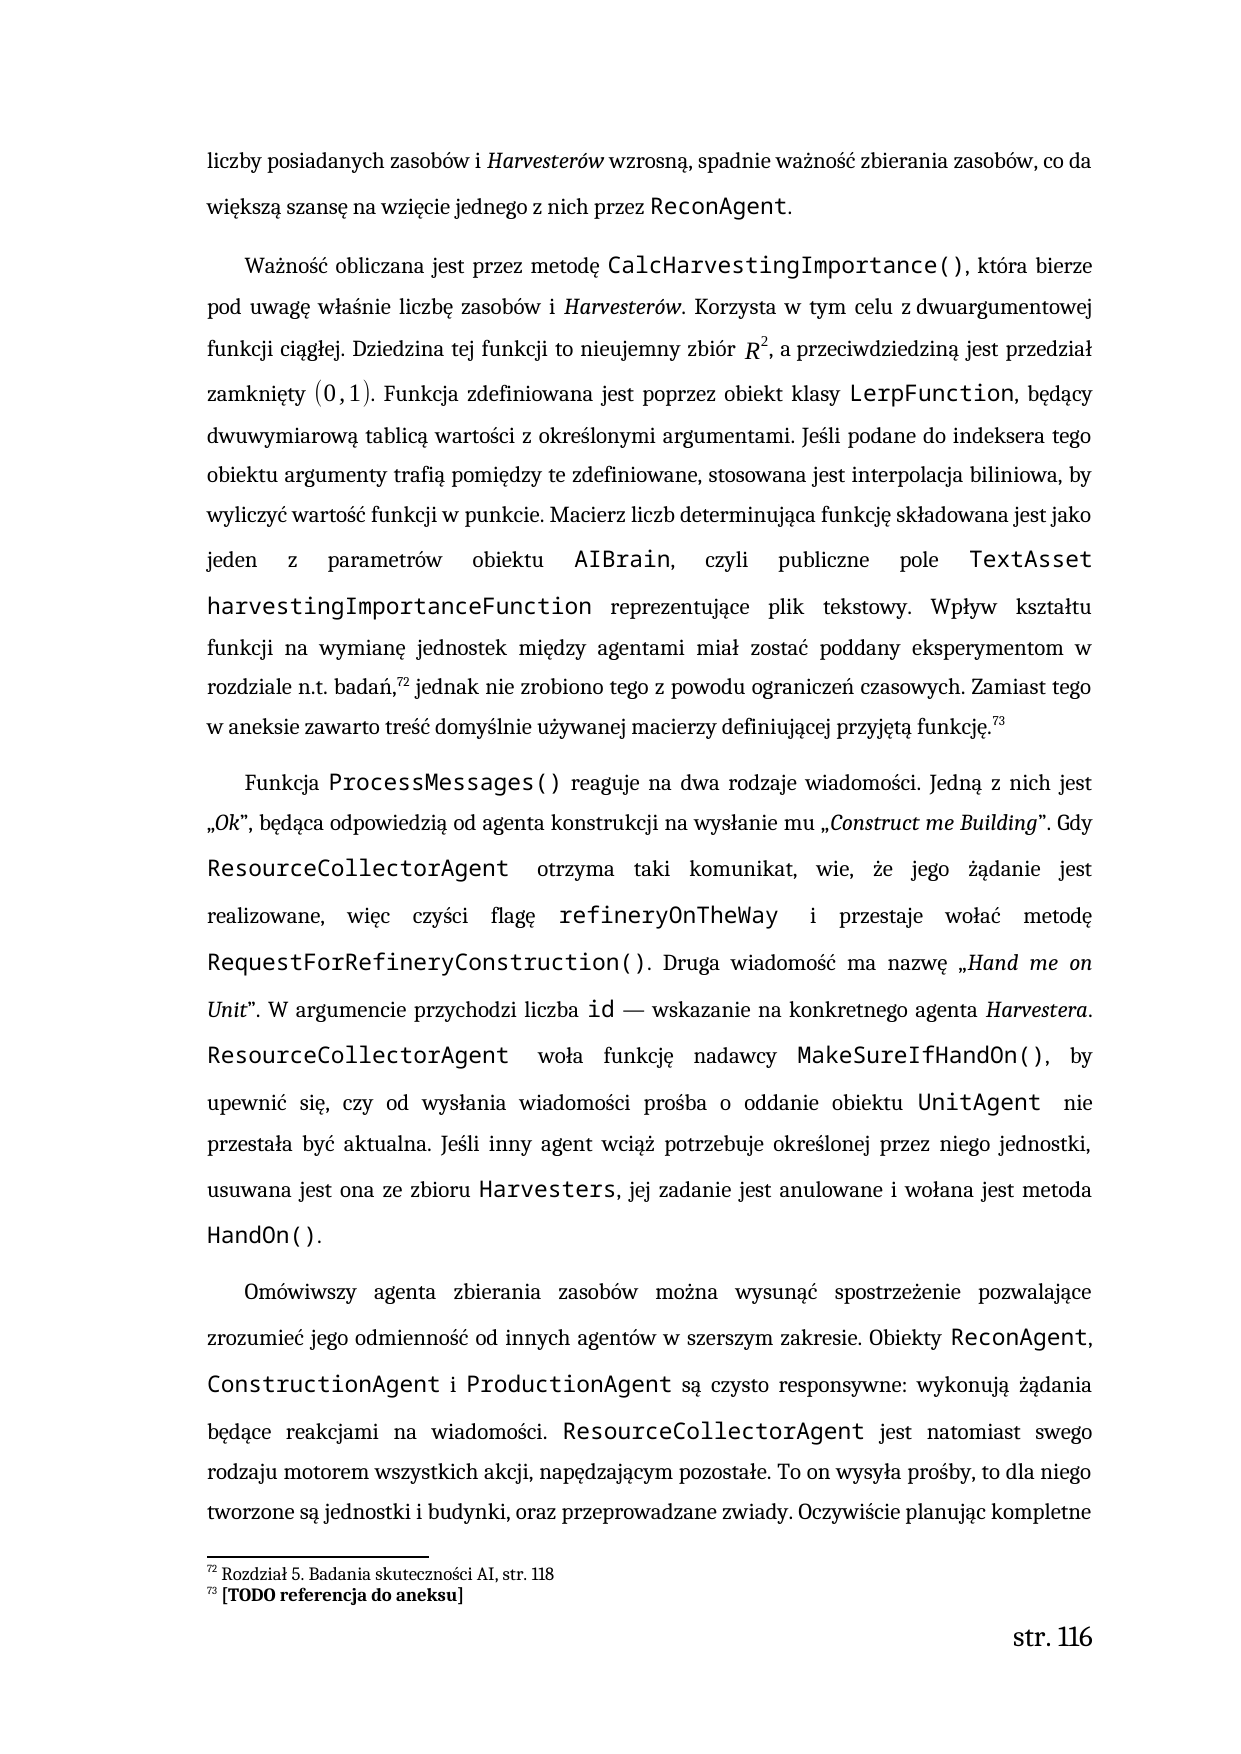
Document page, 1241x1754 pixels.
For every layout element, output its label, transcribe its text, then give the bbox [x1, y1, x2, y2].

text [207, 148, 1092, 221]
text Funkcja ProcessMessages() reaguje na dwa rodzaje wiadomości. Jedną z nich jest „Ok”, będąca odpowiedzią od agenta konstrukcji na wysłanie mu „Construct me Building”. Gdy ResourceCollectorAgent otrzyma taki komunikat, wie, że jego żądanie jest realizowane, więc czyści flagę refineryOnTheWay i przestaje wołać metodę RequestForRefineryConstruction(). Druga wiadomość ma nazwę „Hand me on Unit”. W argumencie przychodzi liczba id — wskazanie na konkretnego agenta Harvestera. ResourceCollectorAgent woła funkcję nadawcy MakeSureIfHandOn(), by upewnić się, czy od wysłania wiadomości prośba o oddanie obiektu UnitAgent nie przestała być aktualna. Jeśli inny agent wciąż potrzebuje określonej przez niego jednostki, usuwana jest ona ze zbioru Harvesters, jej zadanie jest anulowane i wołana jest metoda HandOn(). [207, 766, 1092, 1251]
text Ważność obliczana jest przez metodę CalcHarvestingImportance(), która bierze pod uwagę właśnie liczbę zasobów i Harvesterów. Korzysta w tym celu z dwuargumentowej funkcji ciągłej. Dziedzina tej funkcji to nieujemny zbiór , a przeciwdziedziną jest przedział zamknięty . Funkcja zdefiniowana jest poprzez obiekt klasy LerpFunction, będący dwuwymiarową tablicą wartości z określonymi argumentami. Jeśli podane do indeksera tego obiektu argumenty trafią pomiędzy te zdefiniowane, stosowana jest interpolacja biliniowa, by wyliczyć wartość funkcji w punkcie. Macierz liczb determinująca funkcję składowana jest jako jeden z parametrów obiektu AIBrain, czyli publiczne pole TextAsset harvestingImportanceFunction reprezentujące plik tekstowy. Wpływ kształtu funkcji na wymianę jednostek między agentami miał zostać poddany eksperymentom w rozdziale n.t. badań, jednak nie zrobiono tego z powodu ograniczeń czasowych. Zamiast tego w aneksie zawarto treść domyślnie używanej macierzy definiującej przyjętą funkcję. [207, 249, 1092, 740]
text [207, 1279, 1092, 1525]
